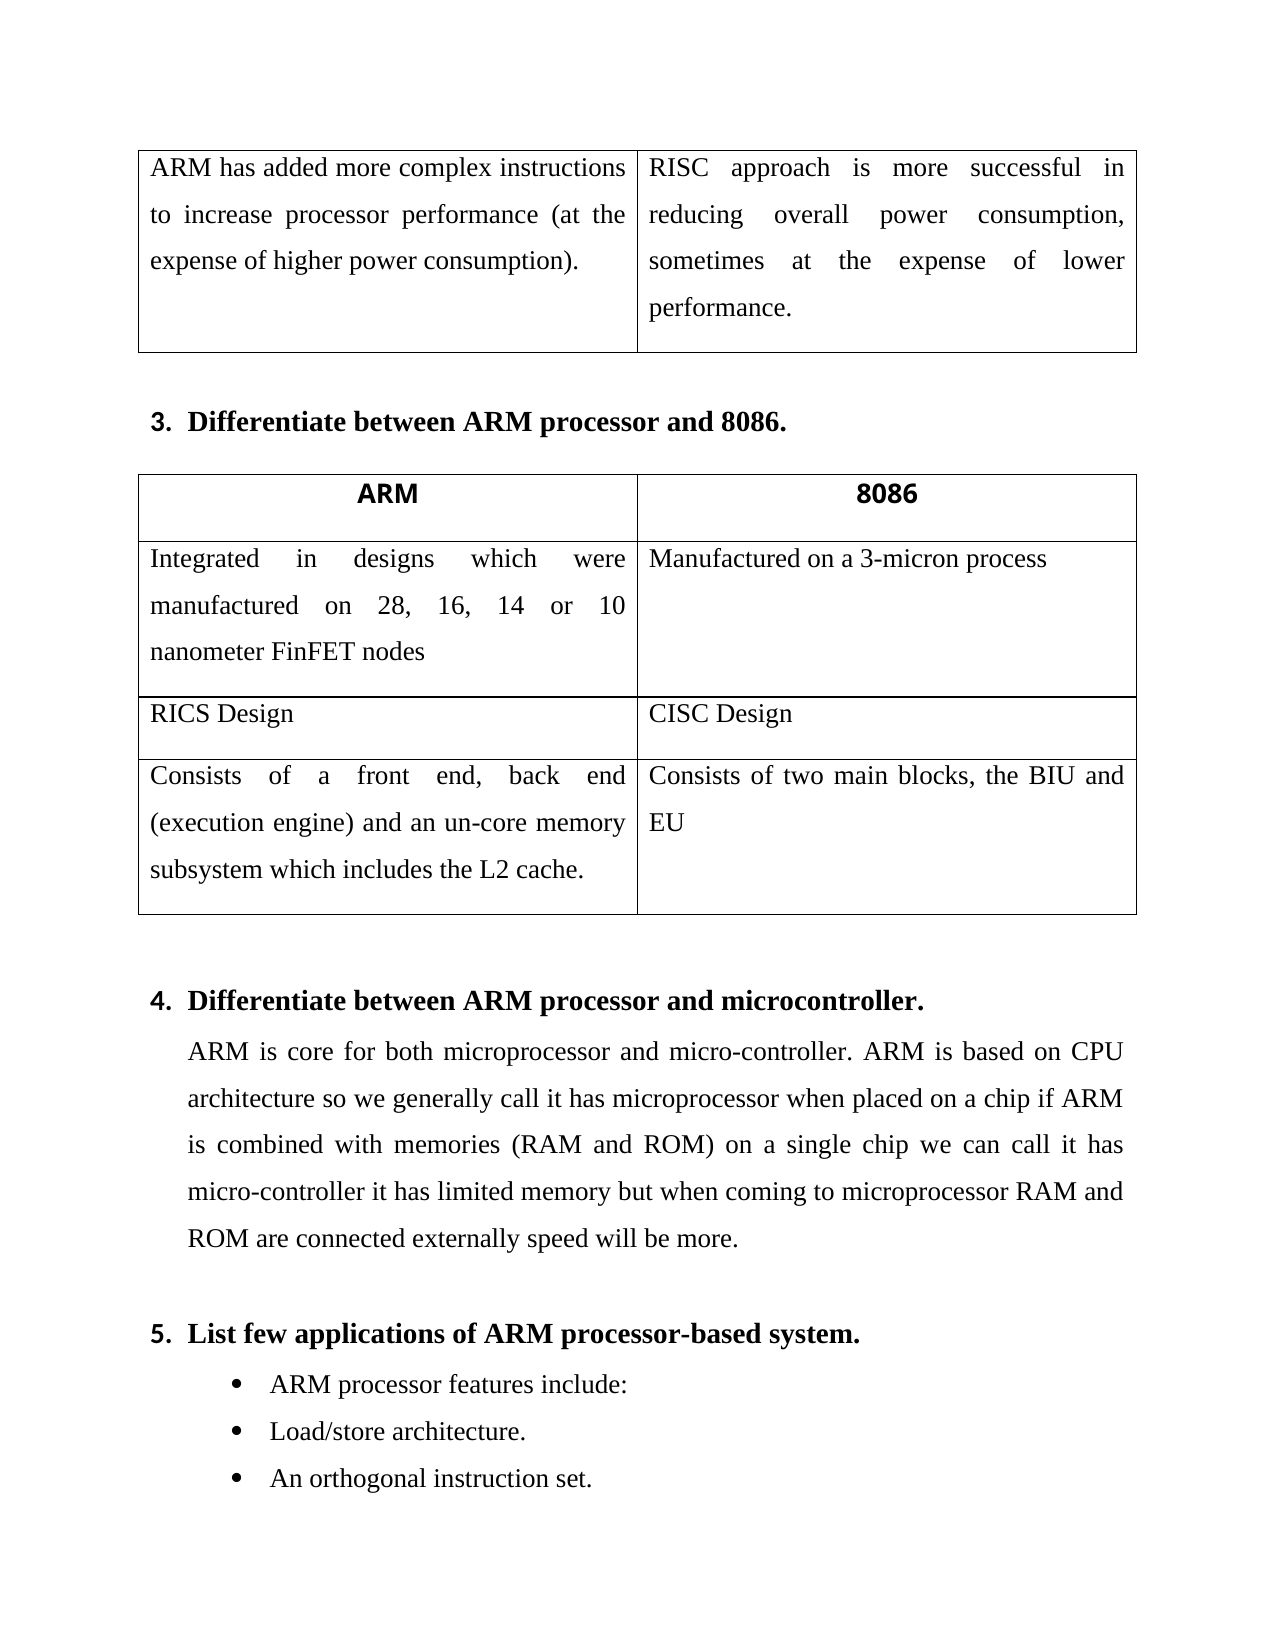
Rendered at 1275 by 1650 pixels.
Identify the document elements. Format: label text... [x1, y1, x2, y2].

table_cell ARM has added more complex instructions to increase processor performance (at the expense of higher power consumption). [139, 151, 637, 352]
table_cell CISC Design [638, 698, 1136, 758]
list ARM is core for both microprocessor and micro-controller. ARM is based on CPU architecture so we generally call it has microprocessor when placed on a chip if ARM is combined with memories (RAM and ROM) on a single chip we can call it has micro-controller it has limited memory but when coming to microprocessor RAM and ROM are connected externally speed will be more. [187, 1035, 1125, 1253]
table_cell Consists of two main blocks, the BIU and EU [638, 760, 1136, 914]
table_cell RICS Design [139, 698, 637, 758]
list An orthogonal instruction set. [232, 1462, 1125, 1494]
list Differentiate between ARM processor and microcontroller. [150, 982, 1125, 1017]
list ARM processor features include: [232, 1369, 1125, 1400]
table_header ARM [139, 475, 637, 541]
table_cell Integrated in designs which were manufactured on 28, 16, 14 or 10 nanometer FinFET nodes [139, 542, 637, 696]
table_cell Consists of a front end, back end (execution engine) and an un-core memory subsystem which includes the L2 cache. [139, 760, 637, 914]
list Load/store architecture. [232, 1416, 1125, 1447]
list Differentiate between ARM processor and 8086. [150, 403, 1125, 439]
table_cell Manufactured on a 3-micron process [638, 542, 1136, 696]
table_cell RISC approach is more successful in reducing overall power consumption, sometimes at the expense of lower performance. [638, 151, 1136, 352]
table_header 8086 [638, 475, 1136, 541]
list List few applications of ARM processor-based system. [150, 1315, 1125, 1351]
